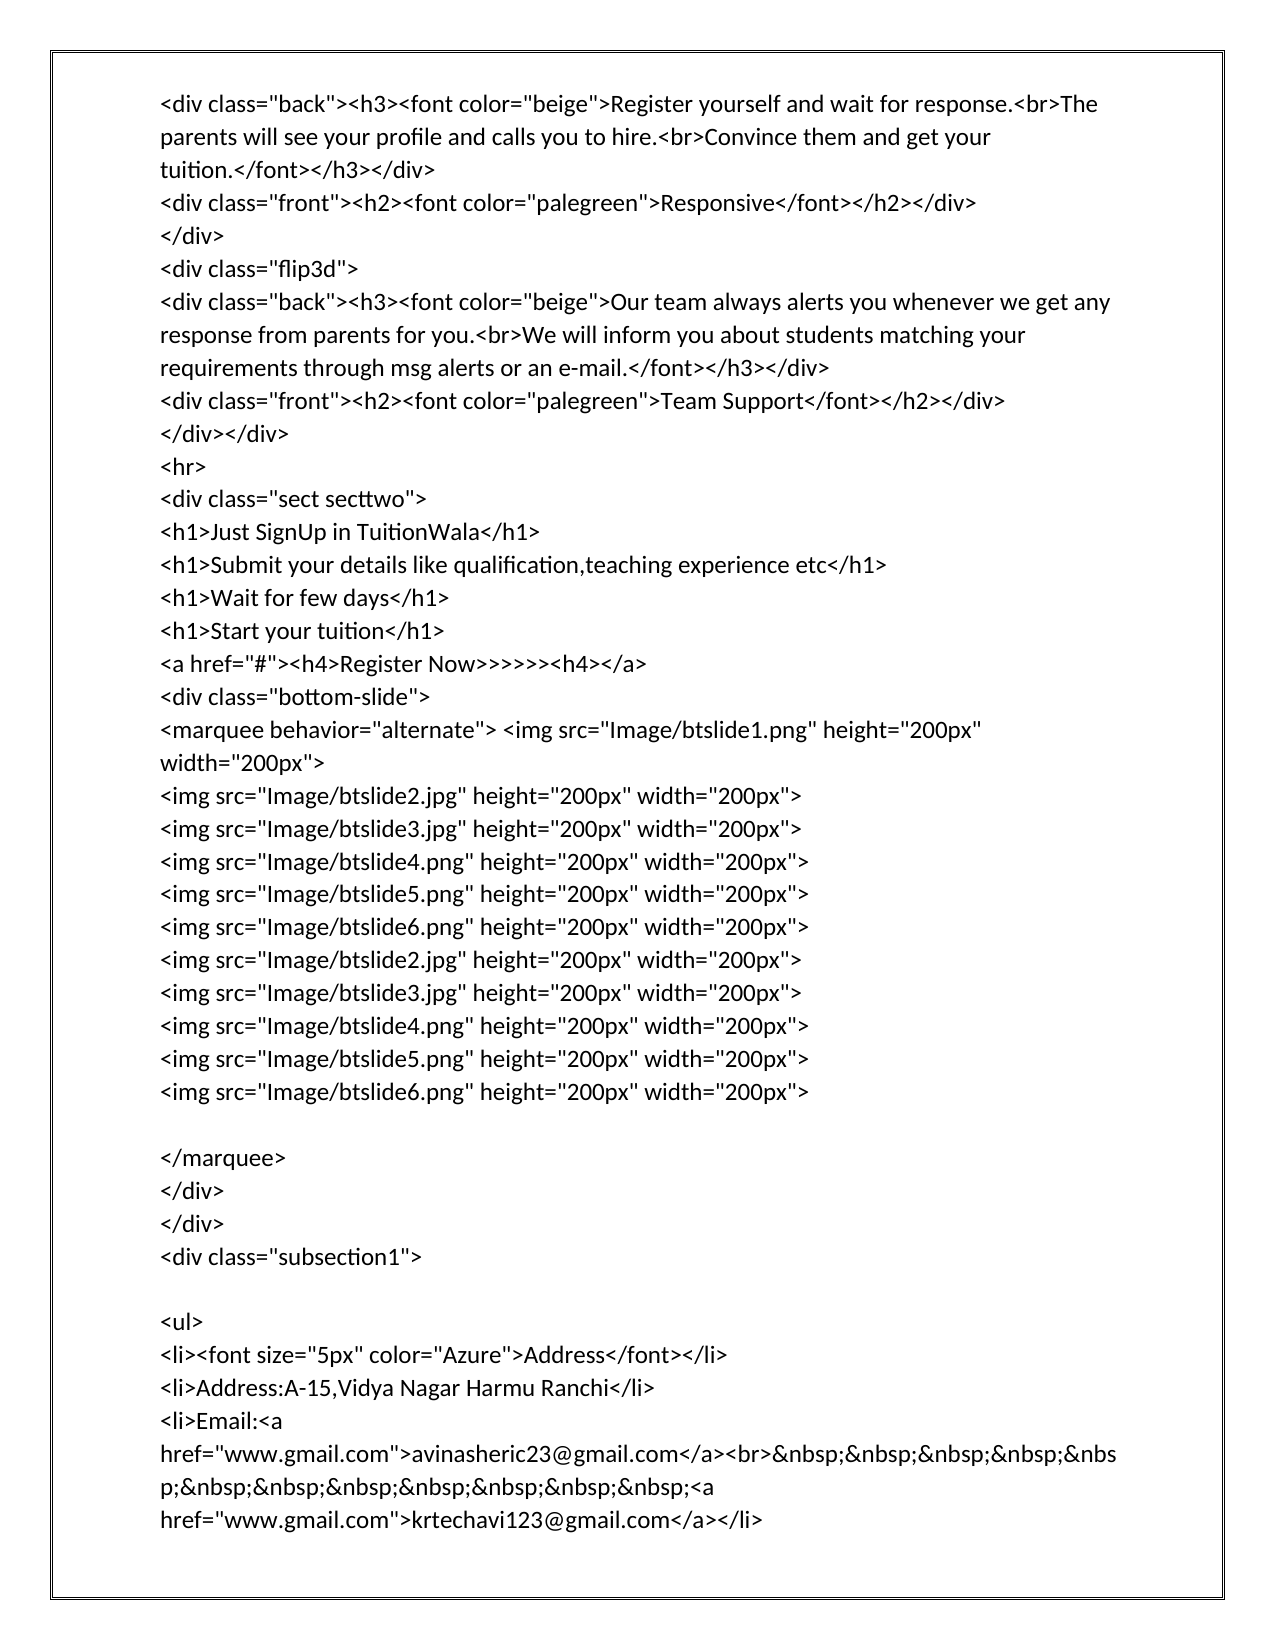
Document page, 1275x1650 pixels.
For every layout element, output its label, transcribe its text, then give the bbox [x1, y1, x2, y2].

list <img src="Image/btslide4.png" height="200px" width="200px"> [160, 846, 1125, 876]
list <img src="Image/btslide6.png" height="200px" width="200px"> [160, 912, 1125, 942]
list <h1>Wait for few days</h1> [160, 582, 1125, 613]
list <a href="#"><h4>Register Now>>>>>><h4></a> [160, 648, 1125, 679]
list <img src="Image/btslide4.png" height="200px" width="200px"> [160, 1010, 1125, 1041]
list <h1>Just SignUp in TuitionWala</h1> [160, 517, 1125, 547]
list <div class="front"><h2><font color="palegreen">Team Support</font></h2></div> [160, 385, 1125, 415]
list </div> [160, 1175, 1125, 1205]
list <div class="front"><h2><font color="palegreen">Responsive</font></h2></div> [160, 187, 1125, 218]
list <ul> [160, 1307, 1125, 1337]
list <img src="Image/btslide2.jpg" height="200px" width="200px"> [160, 780, 1125, 810]
list <div class="flip3d"> [160, 253, 1125, 284]
list <img src="Image/btslide3.jpg" height="200px" width="200px"> [160, 813, 1125, 843]
list <img src="Image/btslide2.jpg" height="200px" width="200px"> [160, 944, 1125, 975]
list <h1>Start your tuition</h1> [160, 615, 1125, 646]
list <img src="Image/btslide3.jpg" height="200px" width="200px"> [160, 977, 1125, 1008]
list </div> [160, 1208, 1125, 1238]
list <h1>Submit your details like qualification,teaching experience etc</h1> [160, 549, 1125, 580]
list </div></div> [160, 418, 1125, 448]
list <marquee behavior="alternate"> <img src="Image/btslide1.png" height="200px" width="200px"> [160, 714, 1125, 777]
list <li>Email:<a href="www.gmail.com">avinasheric23@gmail.com</a><br>&nbsp;&nbsp;&nbsp;&nbsp;&nbsp;&nbsp;&nbsp;&nbsp;&nbsp;&nbsp;&nbsp;&nbsp;<a href="www.gmail.com">krtechavi123@gmail.com</a></li> [160, 1405, 1125, 1534]
list <hr> [160, 451, 1125, 481]
list <img src="Image/btslide6.png" height="200px" width="200px"> [160, 1076, 1125, 1107]
list <li><font size="5px" color="Azure">Address</font></li> [160, 1339, 1125, 1370]
list <div class="back"><h3><font color="beige">Register yourself and wait for response.<br>The parents will see your profile and calls you to hire.<br>Convince them and get your tuition.</font></h3></div> [160, 89, 1125, 185]
list <img src="Image/btslide5.png" height="200px" width="200px"> [160, 1043, 1125, 1074]
list <div class="bottom-slide"> [160, 681, 1125, 712]
list <div class="subsection1"> [160, 1241, 1125, 1271]
list </div> [160, 220, 1125, 251]
list <img src="Image/btslide5.png" height="200px" width="200px"> [160, 879, 1125, 909]
list <li>Address:A-15,Vidya Nagar Harmu Ranchi</li> [160, 1372, 1125, 1403]
list </marquee> [160, 1142, 1125, 1172]
list <div class="back"><h3><font color="beige">Our team always alerts you whenever we get any response from parents for you.<br>We will inform you about students matching your requirements through msg alerts or an e-mail.</font></h3></div> [160, 286, 1125, 382]
list <div class="sect secttwo"> [160, 484, 1125, 514]
